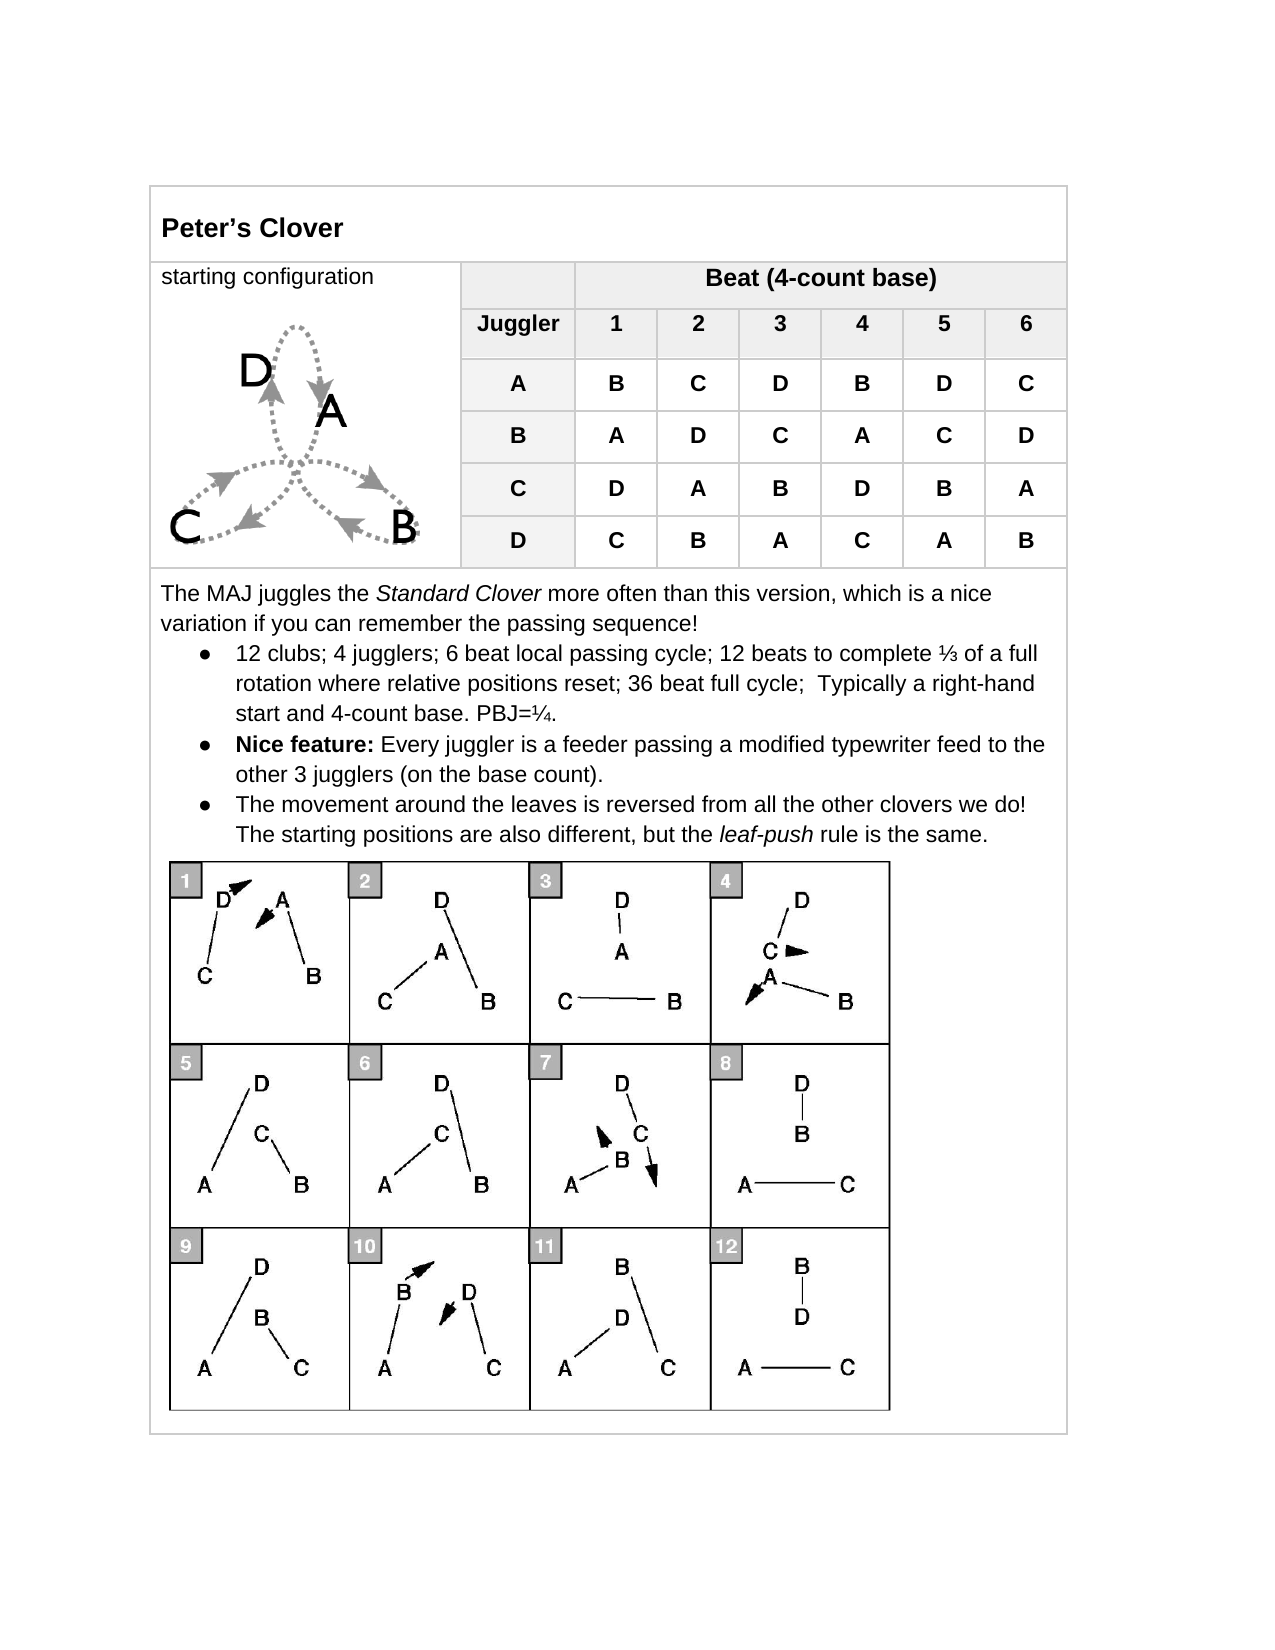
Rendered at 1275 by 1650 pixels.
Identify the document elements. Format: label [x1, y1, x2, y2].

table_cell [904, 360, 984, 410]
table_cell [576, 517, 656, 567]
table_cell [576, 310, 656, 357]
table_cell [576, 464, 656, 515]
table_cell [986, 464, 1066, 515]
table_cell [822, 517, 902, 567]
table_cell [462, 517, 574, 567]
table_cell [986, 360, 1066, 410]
picture [160, 851, 899, 1419]
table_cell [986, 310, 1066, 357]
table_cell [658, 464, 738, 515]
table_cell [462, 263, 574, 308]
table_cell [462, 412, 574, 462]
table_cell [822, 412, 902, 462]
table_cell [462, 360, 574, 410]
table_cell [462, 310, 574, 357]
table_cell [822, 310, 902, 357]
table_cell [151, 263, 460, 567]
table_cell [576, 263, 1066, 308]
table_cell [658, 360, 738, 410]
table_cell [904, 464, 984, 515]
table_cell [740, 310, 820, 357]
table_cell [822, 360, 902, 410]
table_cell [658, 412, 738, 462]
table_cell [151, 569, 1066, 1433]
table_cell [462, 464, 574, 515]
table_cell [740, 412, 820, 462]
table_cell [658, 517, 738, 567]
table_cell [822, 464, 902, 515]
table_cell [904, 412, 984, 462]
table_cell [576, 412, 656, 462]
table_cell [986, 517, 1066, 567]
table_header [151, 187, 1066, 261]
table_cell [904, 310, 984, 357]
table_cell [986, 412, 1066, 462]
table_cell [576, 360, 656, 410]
picture [161, 323, 428, 559]
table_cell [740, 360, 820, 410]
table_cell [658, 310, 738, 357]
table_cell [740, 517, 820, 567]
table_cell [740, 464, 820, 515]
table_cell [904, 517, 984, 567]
